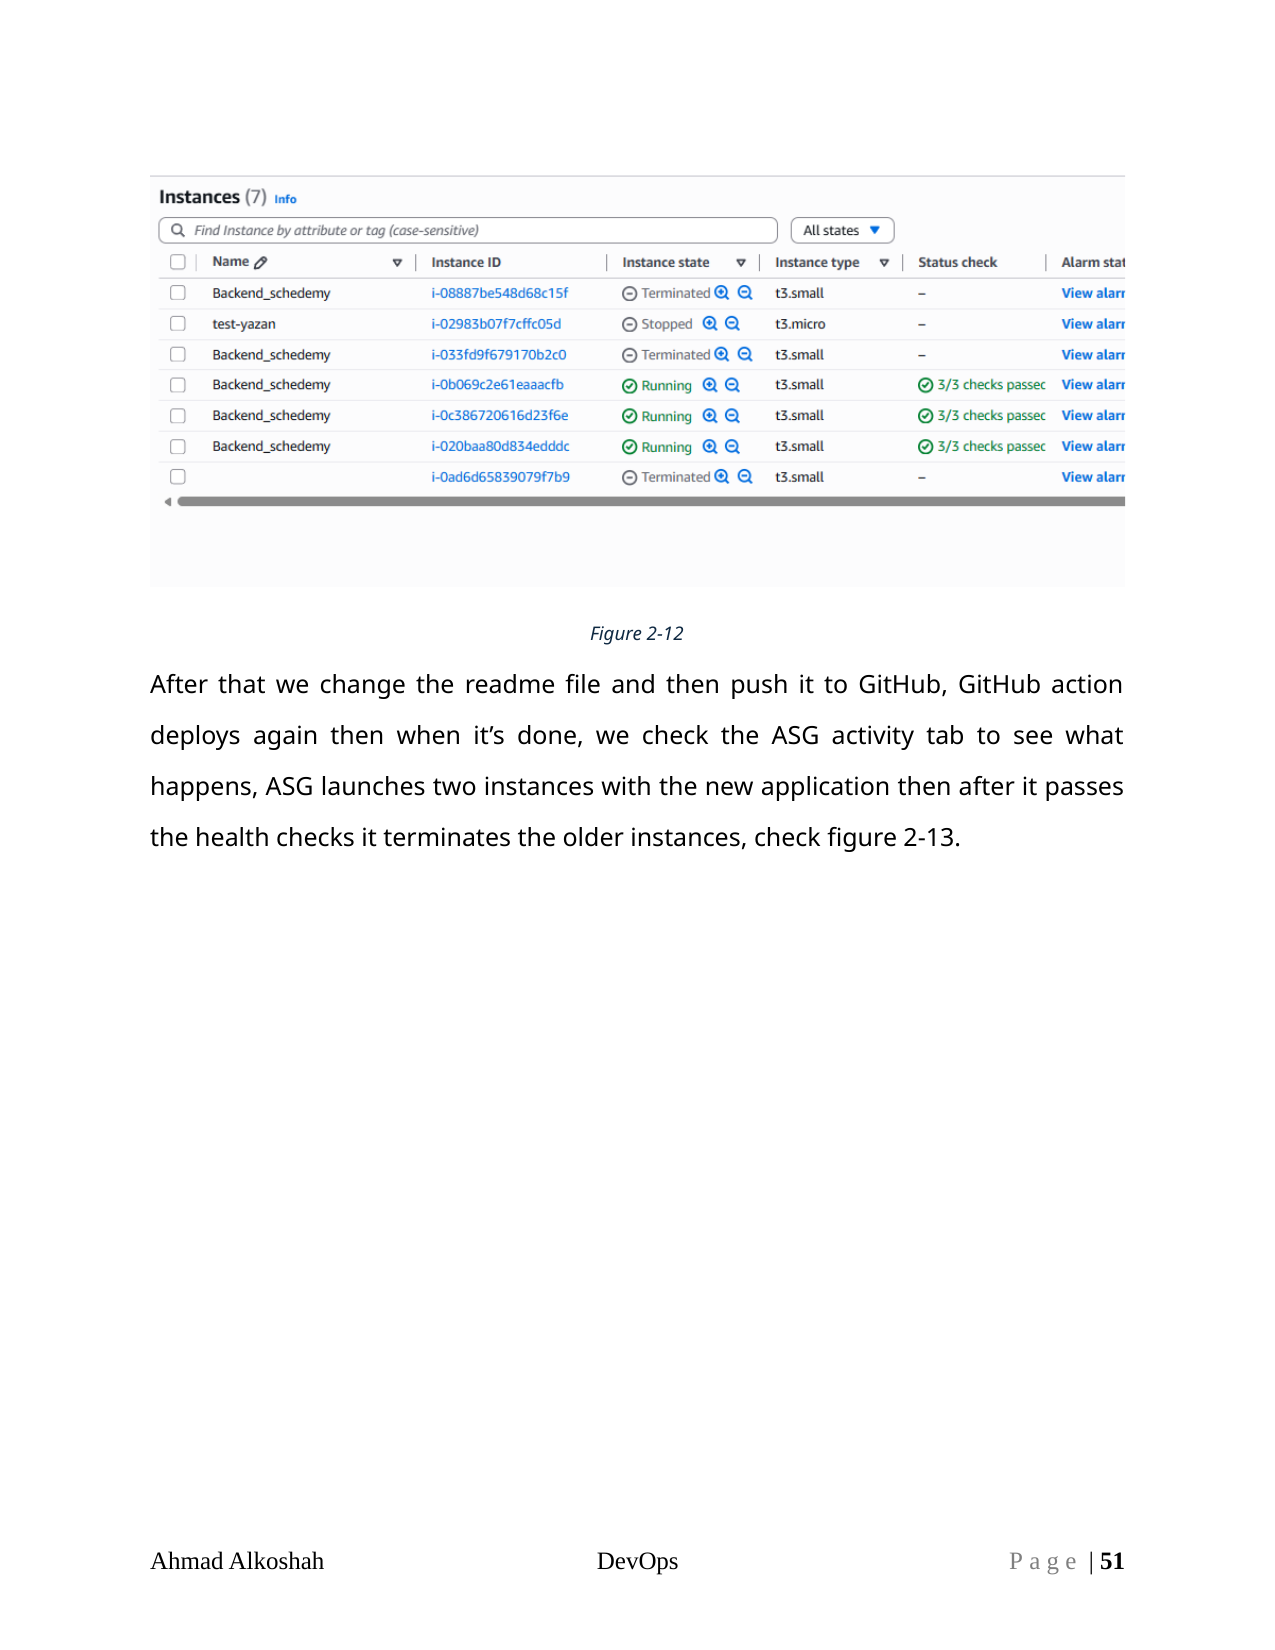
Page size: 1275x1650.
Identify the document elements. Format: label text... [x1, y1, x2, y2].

text Figure 2-12 [150, 620, 1125, 646]
picture [150, 150, 1125, 587]
text After that we change the readme file and then push it to GitHub, GitHub action deploys again then when it’s done, we check the ASG activity tab to see what happens, ASG launches two instances with the new application then after it passes the health checks it terminates the older instances, check figure 2-13. [150, 667, 1125, 854]
